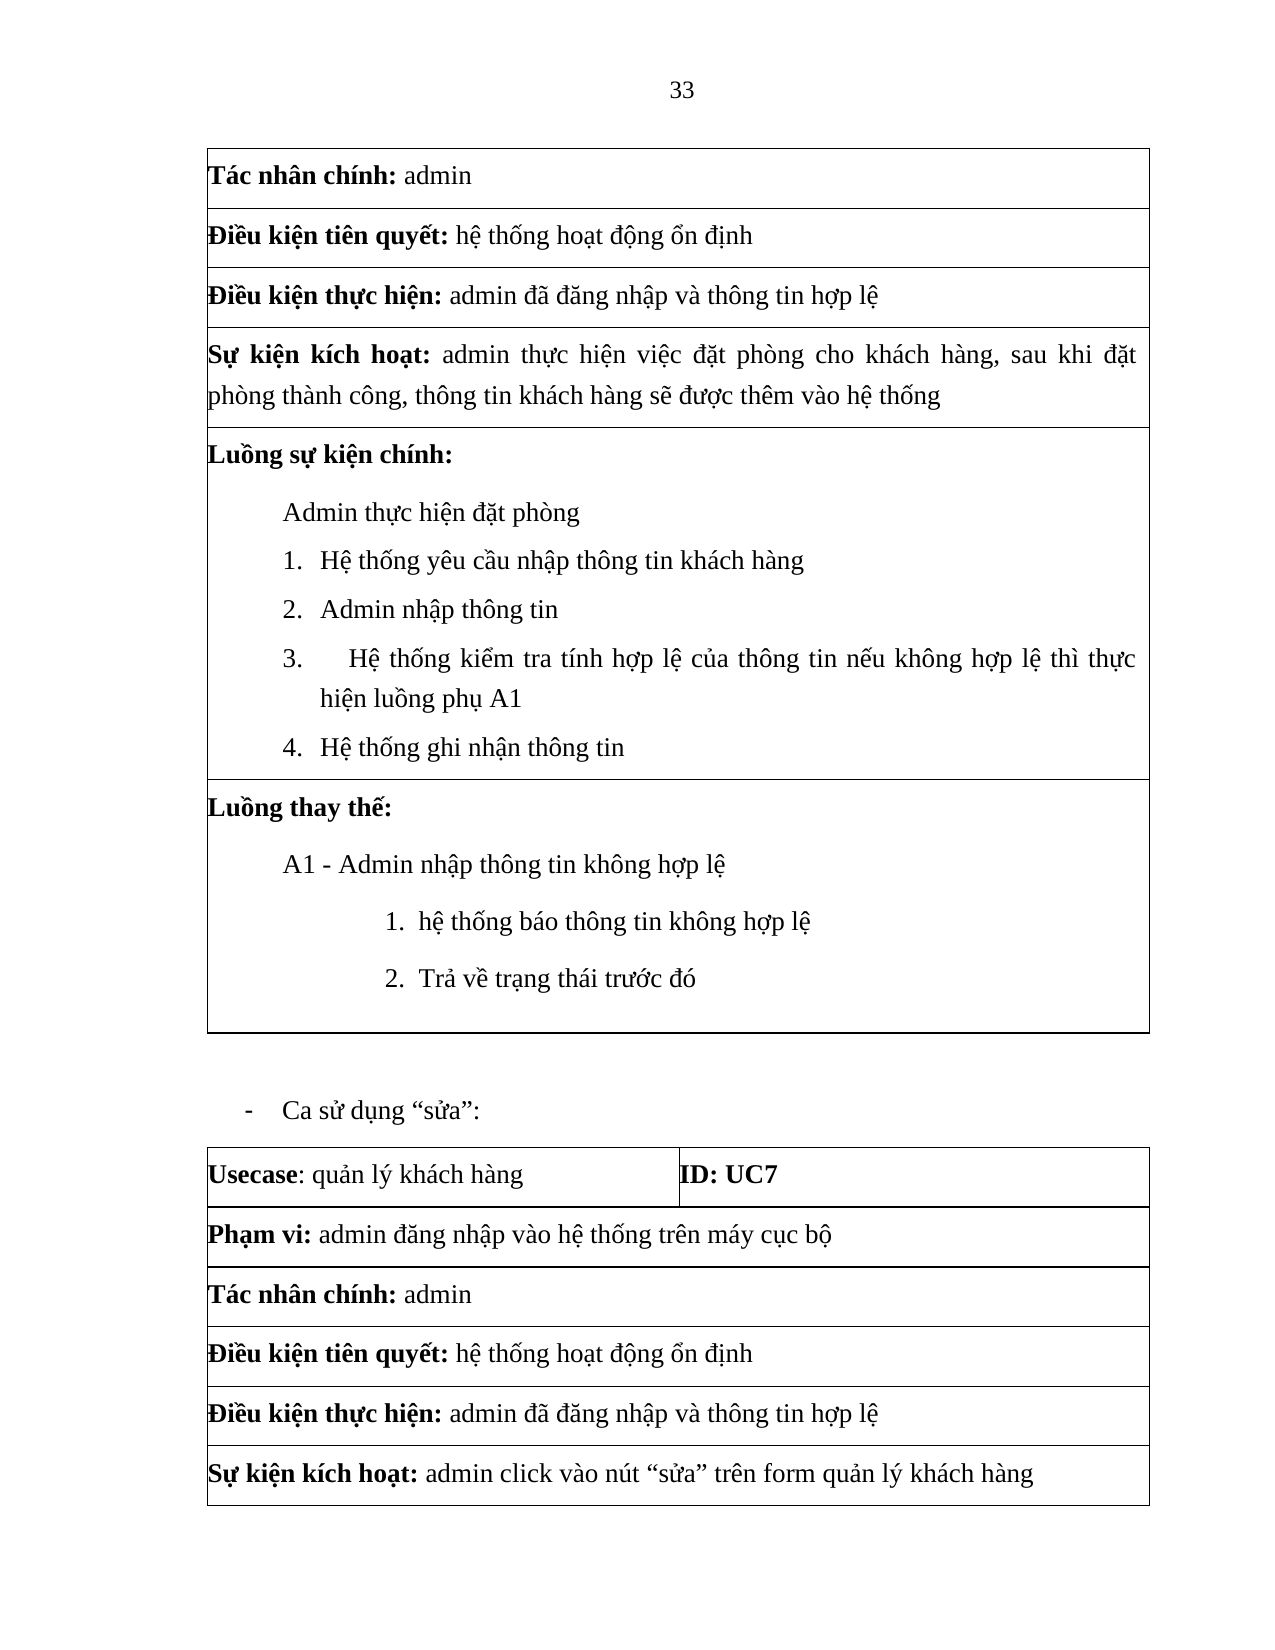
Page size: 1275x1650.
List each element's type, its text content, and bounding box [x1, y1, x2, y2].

table_cell Điều kiện thực hiện: admin đã đăng nhập và thông tin hợp lệ [208, 268, 1149, 327]
table_cell Sự kiện kích hoạt: admin click vào nút “sửa” trên form quản lý khách hàng [208, 1446, 1149, 1505]
table_cell Tác nhân chính: admin [208, 149, 1149, 207]
table_cell Luồng sự kiện chính: Admin thực hiện đặt phòng 1. Hệ thống yêu cầu nhập thông tin khách hàng 2. Admin nhập thông tin 3. Hệ thống kiểm tra tính hợp lệ của thông tin nếu không hợp lệ thì thực hiện luồng phụ A1 4. Hệ thống ghi nhận thông tin [208, 428, 1149, 779]
table_cell Sự kiện kích hoạt: admin thực hiện việc đặt phòng cho khách hàng, sau khi đặt phòng thành công, thông tin khách hàng sẽ được thêm vào hệ thống [208, 328, 1149, 427]
table_cell Điều kiện thực hiện: admin đã đăng nhập và thông tin hợp lệ [208, 1387, 1149, 1445]
table_header Usecase: quản lý khách hàng [208, 1148, 679, 1206]
table_cell Luồng thay thế: A1 - Admin nhập thông tin không hợp lệ 1. hệ thống báo thông tin không hợp lệ 2. Trả về trạng thái trước đó [208, 780, 1149, 1032]
table_cell Điều kiện tiên quyết: hệ thống hoạt động ổn định [208, 1327, 1149, 1386]
table_cell Tác nhân chính: admin [208, 1268, 1149, 1326]
table_header ID: UC7 [680, 1148, 1149, 1206]
table_cell Phạm vi: admin đăng nhập vào hệ thống trên máy cục bộ [208, 1208, 1149, 1266]
table_cell Điều kiện tiên quyết: hệ thống hoạt động ổn định [208, 209, 1149, 267]
list Ca sử dụng “sửa”: [244, 1091, 932, 1127]
